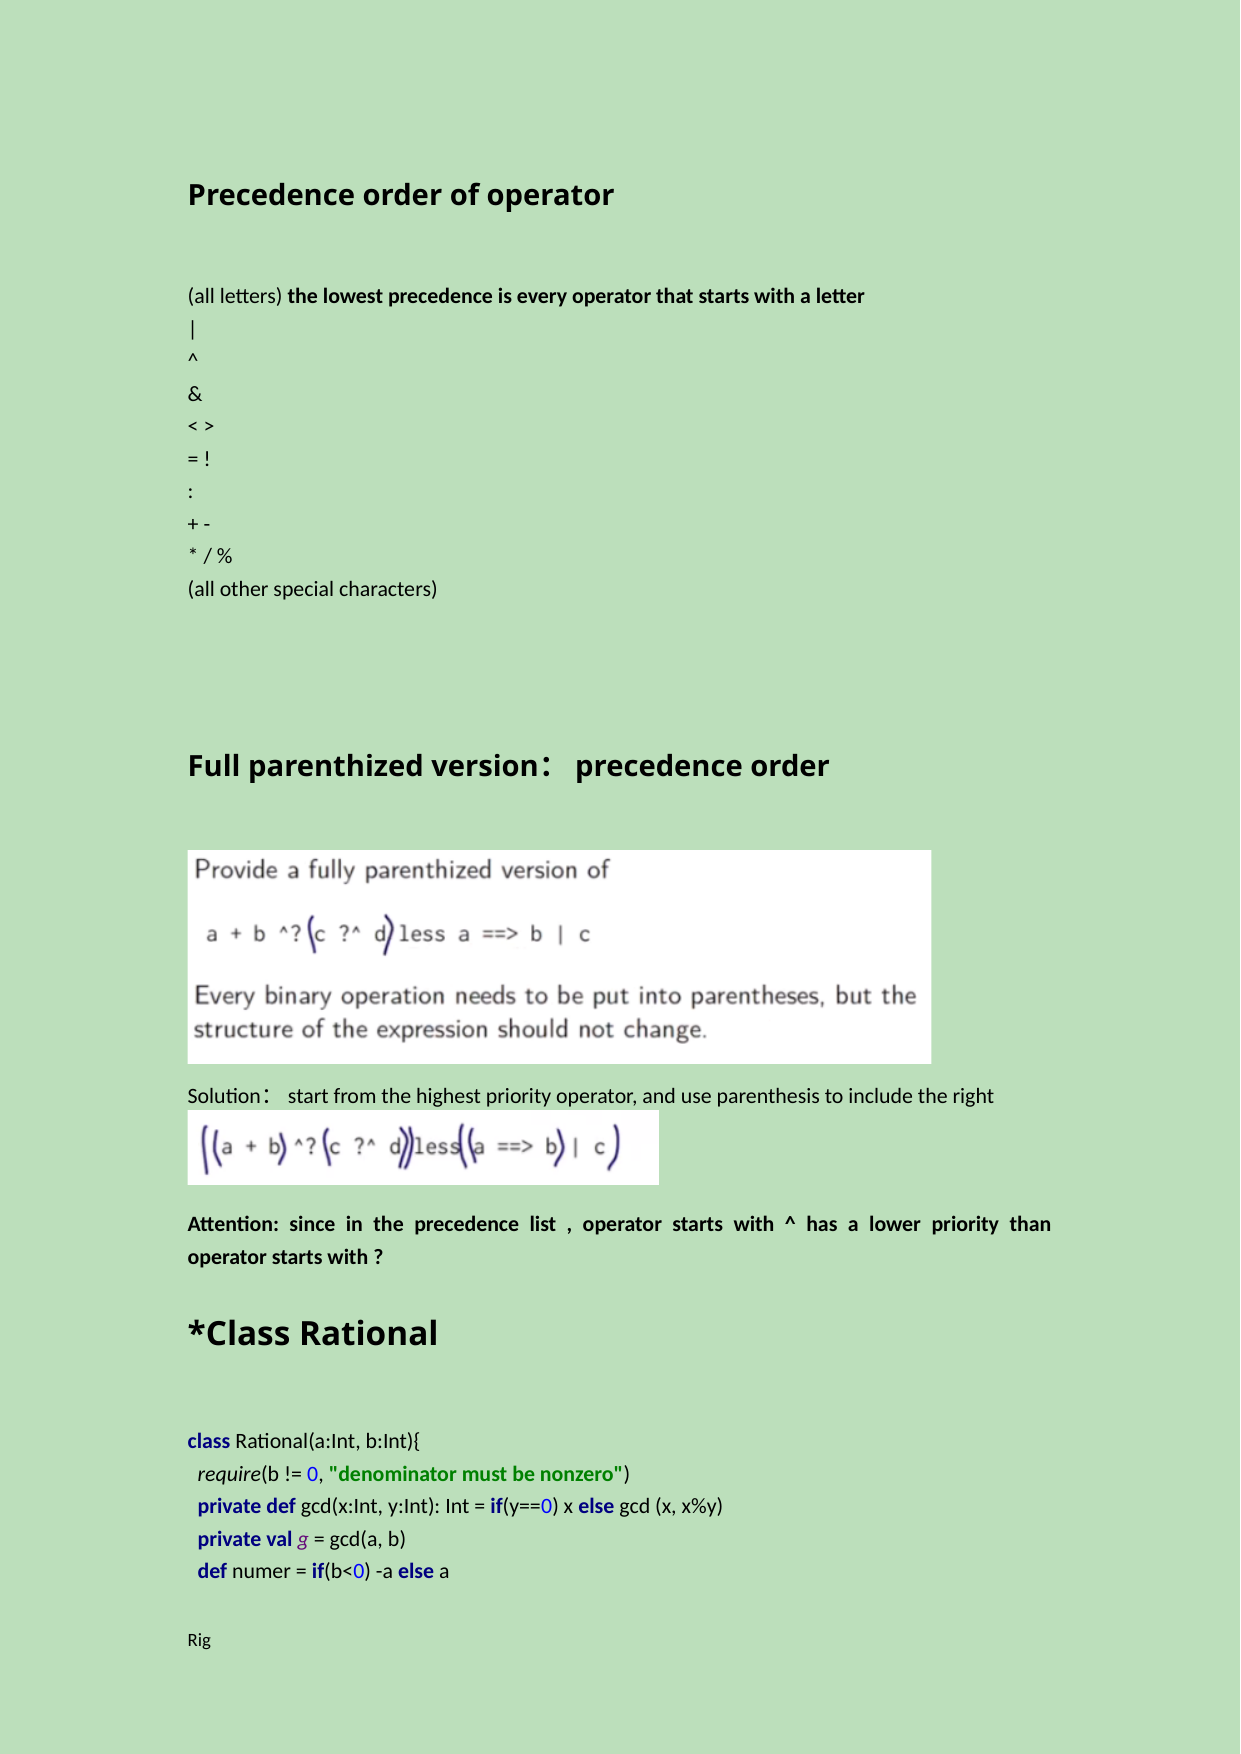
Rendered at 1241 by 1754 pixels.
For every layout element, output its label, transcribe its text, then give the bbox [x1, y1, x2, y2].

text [187, 1425, 1053, 1587]
text < > [187, 409, 1053, 442]
subtitle Full parenthized version： precedence order [187, 731, 1053, 796]
text Solution： start from the highest priority operator, and use parenthesis to include the right [187, 1077, 1053, 1110]
text | [187, 312, 1053, 344]
text Attention: since in the precedence list , operator starts with ^ has a lower priority than operator starts with ? [187, 1207, 1053, 1272]
subtitle *Class Rational [187, 1299, 1053, 1364]
text (all letters) the lowest precedence is every operator that starts with a letter [187, 279, 1053, 312]
picture [187, 850, 932, 1064]
text & [187, 377, 1053, 409]
text (all other special characters) [187, 572, 1053, 604]
text + - [187, 507, 1053, 539]
text : [187, 474, 1053, 507]
subtitle Precedence order of operator [187, 162, 1053, 227]
text = ! [187, 442, 1053, 474]
text ^ [187, 344, 1053, 377]
text * / % [187, 539, 1053, 572]
picture [187, 1110, 659, 1185]
